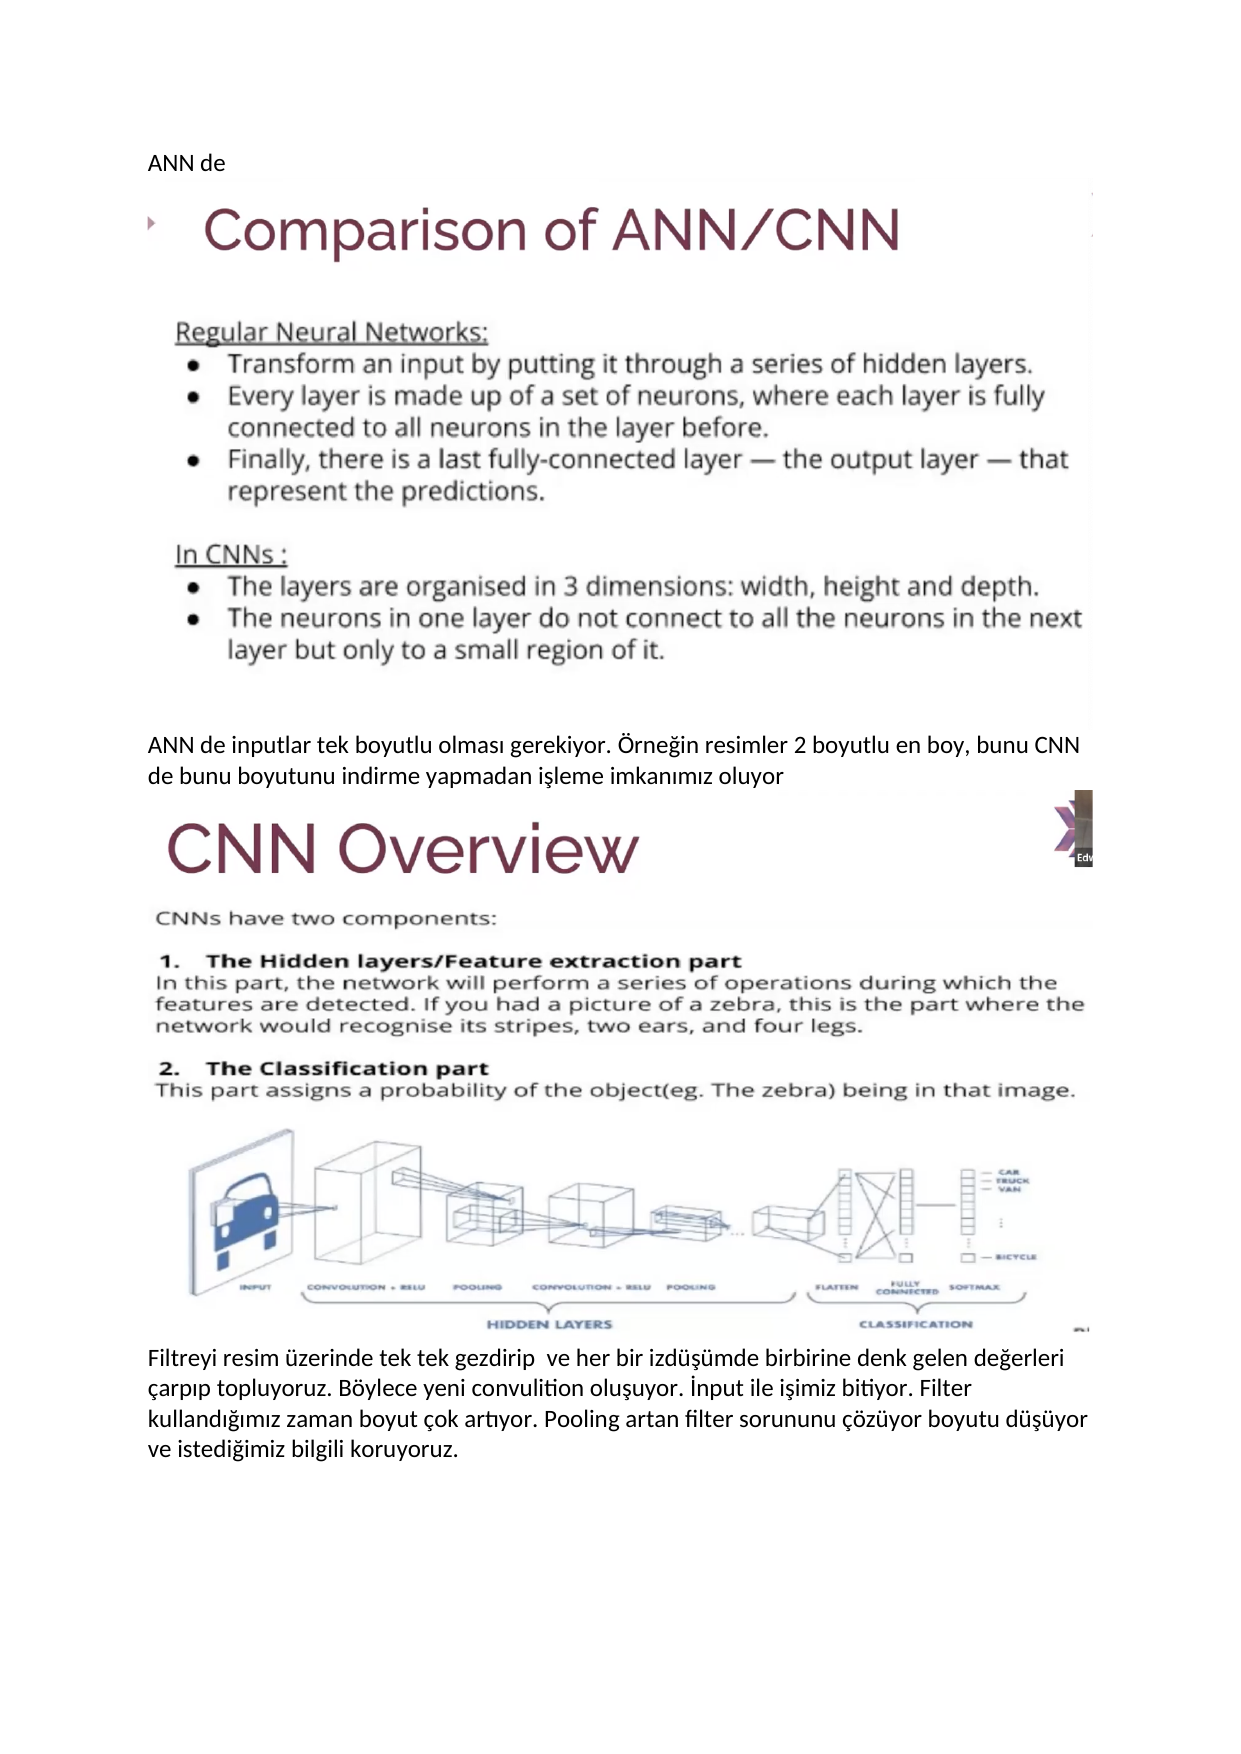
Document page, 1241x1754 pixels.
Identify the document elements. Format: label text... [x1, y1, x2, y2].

text ANN de [148, 148, 1093, 178]
picture [147, 790, 1093, 1342]
picture [147, 178, 1093, 730]
text Filtreyi resim üzerinde tek tek gezdirip ve her bir izdüşümde birbirine denk gelen değerleri çarpıp topluyoruz. Böylece yeni convulition oluşuyor. İnput ile işimiz bitiyor. Filter kullandığımız zaman boyut çok artıyor. Pooling artan filter sorununu çözüyor boyutu düşüyor ve istediğimiz bilgili koruyoruz. [148, 1342, 1093, 1464]
text ANN de inputlar tek boyutlu olması gerekiyor. Örneğin resimler 2 boyutlu en boy, bunu CNN de bunu boyutunu indirme yapmadan işleme imkanımız oluyor [148, 730, 1093, 790]
